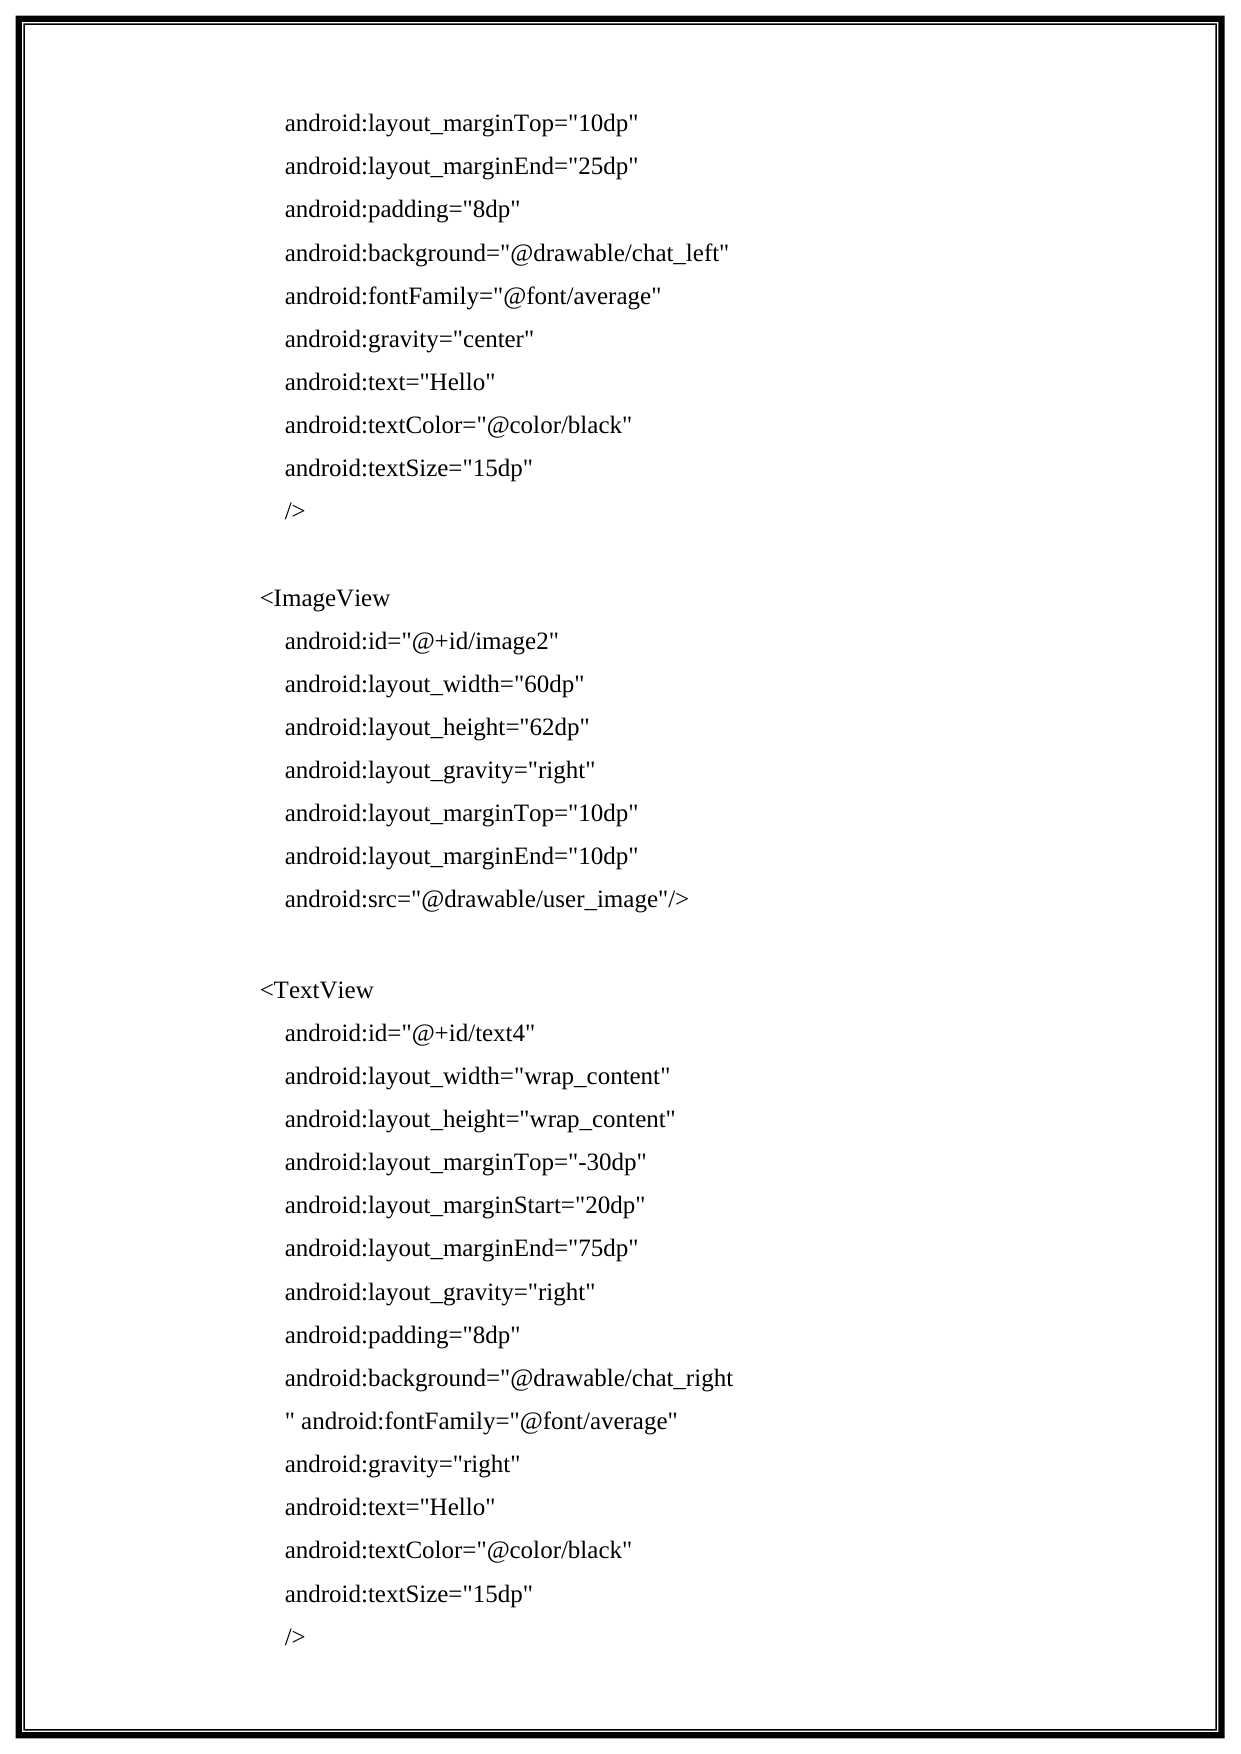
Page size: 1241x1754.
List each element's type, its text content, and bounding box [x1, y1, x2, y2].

text android:src="@drawable/user_image"/> [284, 884, 1205, 913]
text android:text="Hello" android:textColor="@color/black" android:textSize="15dp" [284, 1492, 634, 1607]
text /> [284, 496, 1205, 525]
text <TextView android:id="@+id/text4" [259, 975, 537, 1047]
text /> [284, 1622, 1205, 1651]
text android:layout_marginTop="10dp" android:layout_marginEnd="25dp" android:padding="8dp" android:background="@drawable/chat_left" android:fontFamily="@font/average" android:gravity="center" android:text="Hello" android:textColor="@color/black" android:textSize="15dp" [284, 108, 731, 482]
text <ImageView android:id="@+id/image2" android:layout_width="60dp" android:layout_height="62dp" android:layout_gravity="right" android:layout_marginTop="10dp" android:layout_marginEnd="10dp" [259, 583, 640, 870]
text android:layout_width="wrap_content" android:layout_height="wrap_content" android:layout_marginTop="-30dp" android:layout_marginStart="20dp" android:layout_marginEnd="75dp" android:layout_gravity="right" android:padding="8dp" android:background="@drawable/chat_right" android:fontFamily="@font/average" android:gravity="right" [284, 1061, 743, 1478]
